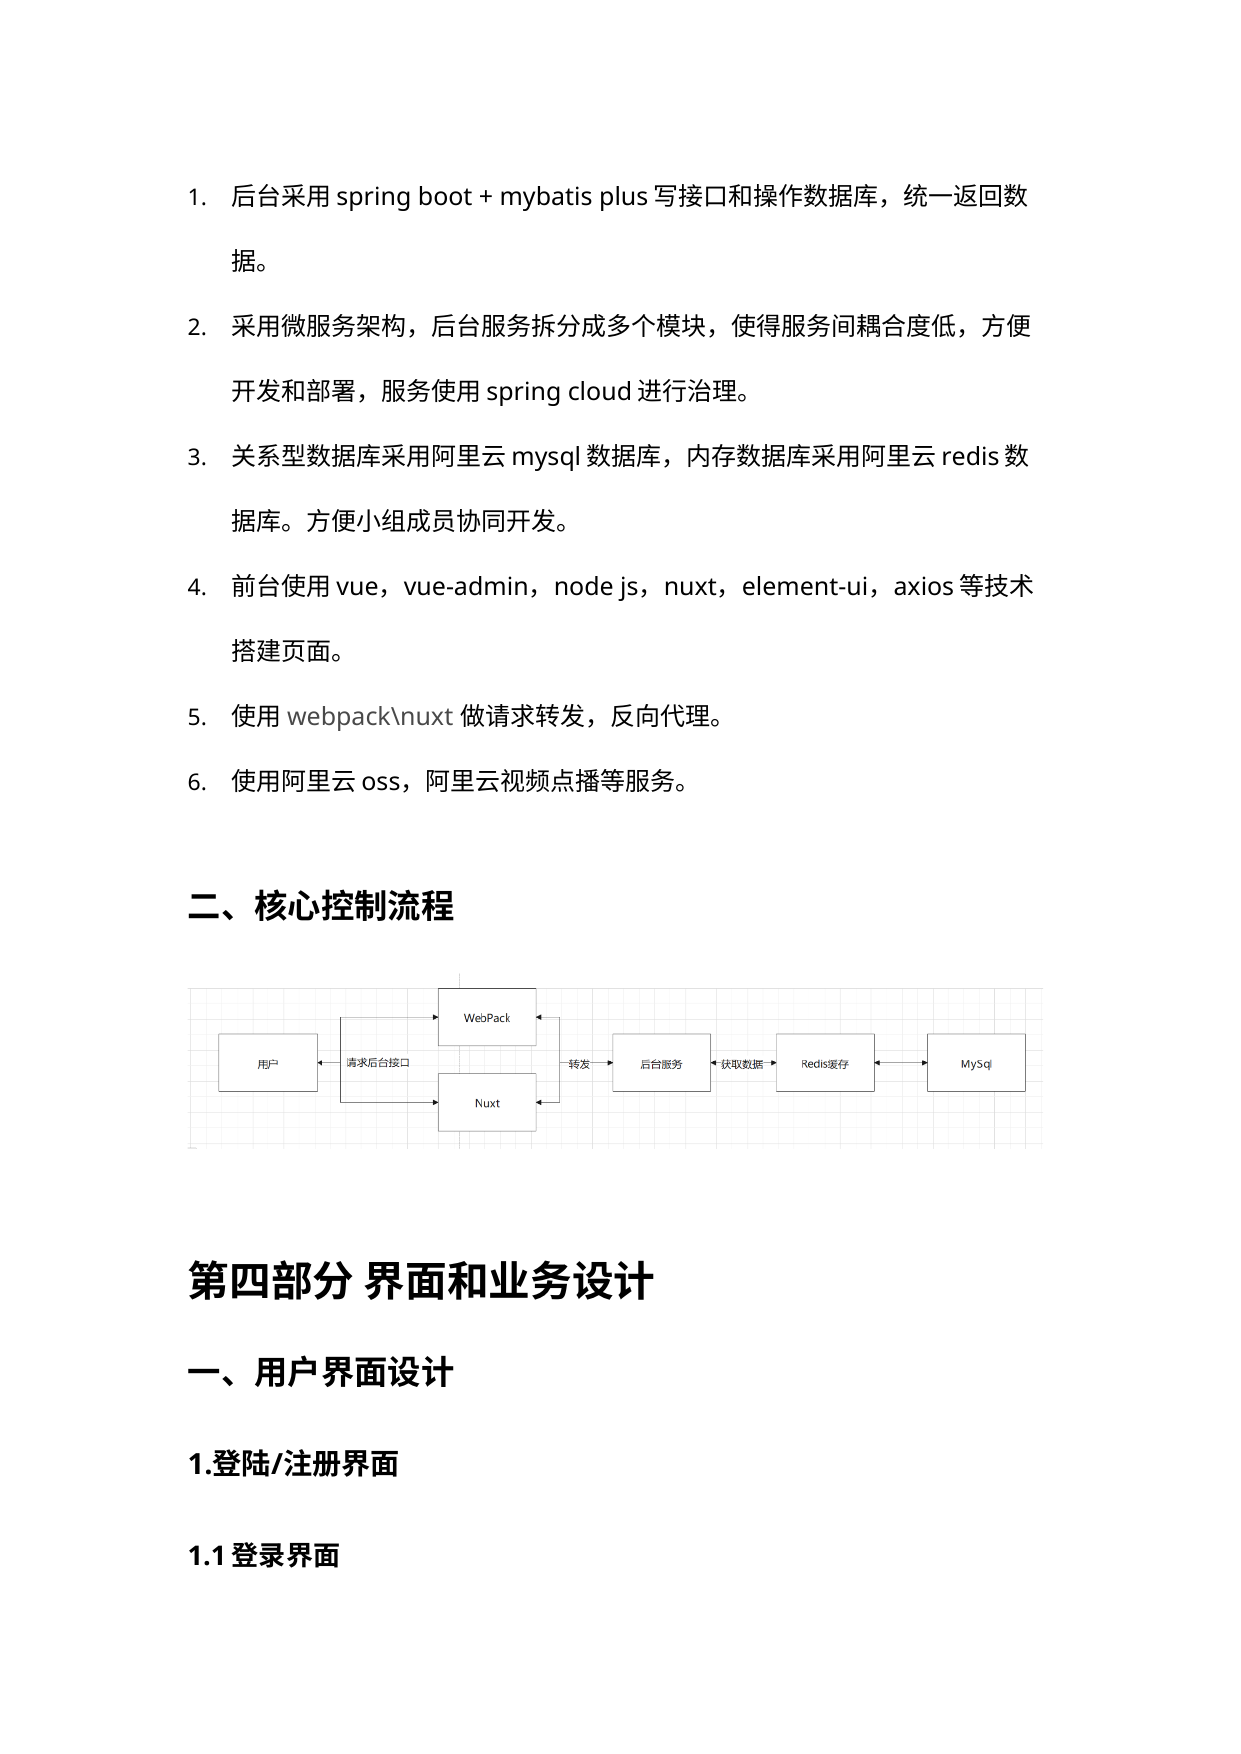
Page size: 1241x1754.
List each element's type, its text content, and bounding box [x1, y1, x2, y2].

list 使用阿里云oss，阿里云视频点播等服务。 [187, 747, 1053, 812]
list 关系型数据库采用阿里云mysql数据库，内存数据库采用阿里云redis数据库。方便小组成员协同开发。 [187, 422, 1053, 552]
list 前台使用vue，vue-admin，node js，nuxt，element-ui，axios等技术搭建页面。 [187, 552, 1053, 682]
list 采用微服务架构，后台服务拆分成多个模块，使得服务间耦合度低，方便开发和部署，服务使用spring cloud进行治理。 [187, 292, 1053, 422]
text 1.1登录界面 [187, 1522, 1053, 1587]
list 后台采用spring boot + mybatis plus写接口和操作数据库，统一返回数据。 [187, 162, 1053, 292]
list 使用 webpack\nuxt 做请求转发，反向代理。 [187, 682, 1053, 747]
text 二、核心控制流程 [187, 872, 1053, 937]
text 1.登陆/注册界面 [187, 1429, 1053, 1494]
text 一、用户界面设计 [187, 1337, 1053, 1402]
picture [187, 973, 1044, 1149]
text 第四部分 界面和业务设计 [187, 1245, 1053, 1310]
